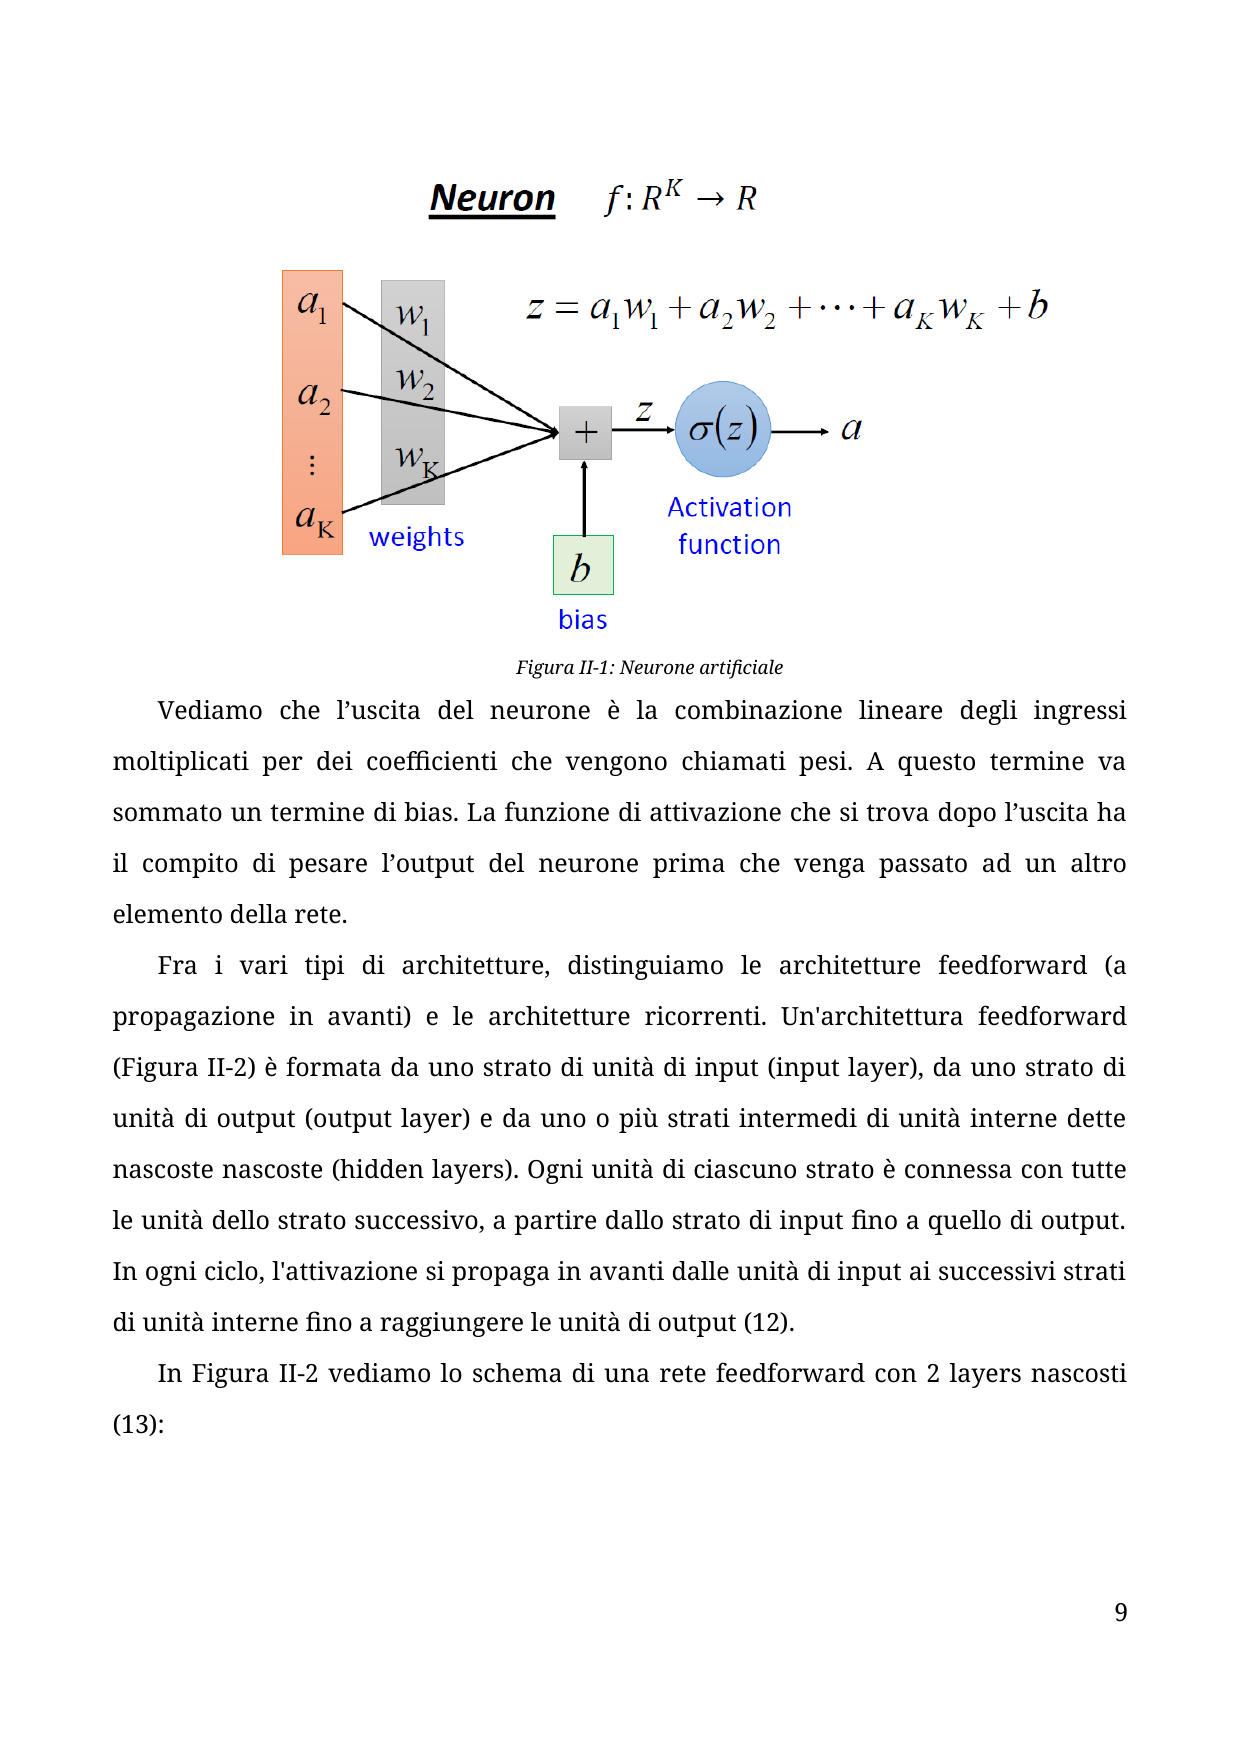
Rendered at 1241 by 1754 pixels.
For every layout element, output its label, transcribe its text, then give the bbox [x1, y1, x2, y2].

text Figura II-1: Neurone artificiale [112, 654, 1128, 680]
text Fra i vari tipi di architetture, distinguiamo le architetture feedforward (a propagazione in avanti) e le architetture ricorrenti. Un'architettura feedforward (Figura II-2) è formata da uno strato di unità di input (input layer), da uno strato di unità di output (output layer) e da uno o più strati intermedi di unità interne dette nascoste nascoste (hidden layers). Ogni unità di ciascuno strato è connessa con tutte le unità dello strato successivo, a partire dallo strato di input fino a quello di output. In ogni ciclo, l'attivazione si propaga in avanti dalle unità di input ai successivi strati di unità interne fino a raggiungere le unità di output (12). [112, 948, 1128, 1339]
text Vediamo che l’uscita del neurone è la combinazione lineare degli ingressi moltiplicati per dei coefficienti che vengono chiamati pesi. A questo termine va sommato un termine di bias. La funzione di attivazione che si trova dopo l’uscita ha il compito di pesare l’output del neurone prima che venga passato ad un altro elemento della rete. [112, 692, 1128, 931]
text In Figura II-2 vediamo lo schema di una rete feedforward con 2 layers nascosti (13): [112, 1356, 1128, 1441]
picture [236, 150, 1064, 642]
